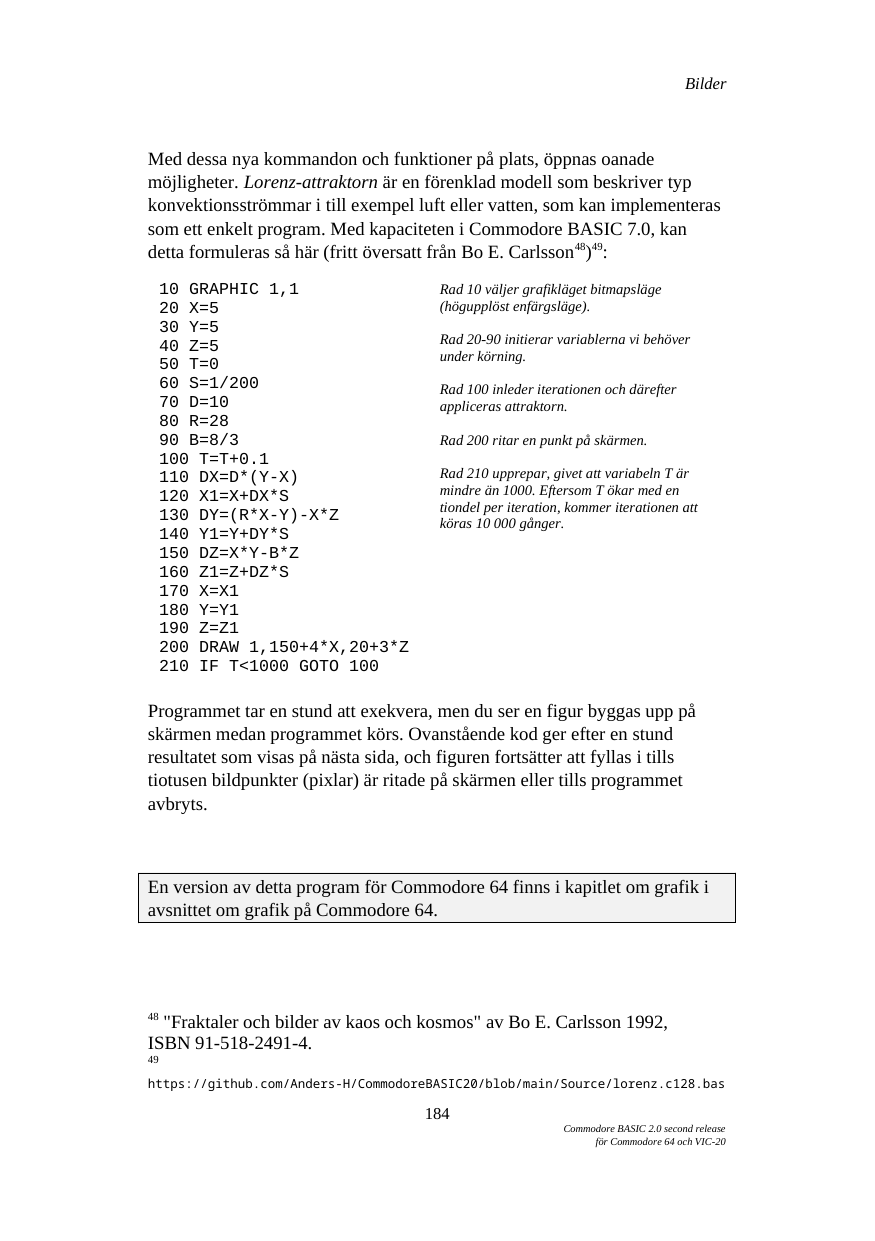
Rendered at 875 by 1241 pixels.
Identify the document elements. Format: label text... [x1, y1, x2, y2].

text Med dessa nya kommandon och funktioner på plats, öppnas oanade möjligheter. Lorenz-attraktorn är en förenklad modell som beskriver typ konvektionsströmmar i till exempel luft eller vatten, som kan implementeras som ett enkelt program. Med kapaciteten i Commodore BASIC 7.0, kan detta formuleras så här (fritt översatt från Bo E. Carlsson): [148, 148, 726, 262]
text En version av detta program för Commodore 64 finns i kapitlet om grafik i avsnittet om grafik på Commodore 64. [139, 874, 735, 922]
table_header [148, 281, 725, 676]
text Programmet tar en stund att exekvera, men du ser en figur byggas upp på skärmen medan programmet körs. Ovanstående kod ger efter en stund resultatet som visas på nästa sida, och figuren fortsätter att fyllas i tills tiotusen bildpunkter (pixlar) är ritade på skärmen eller tills programmet avbryts. [148, 676, 726, 814]
